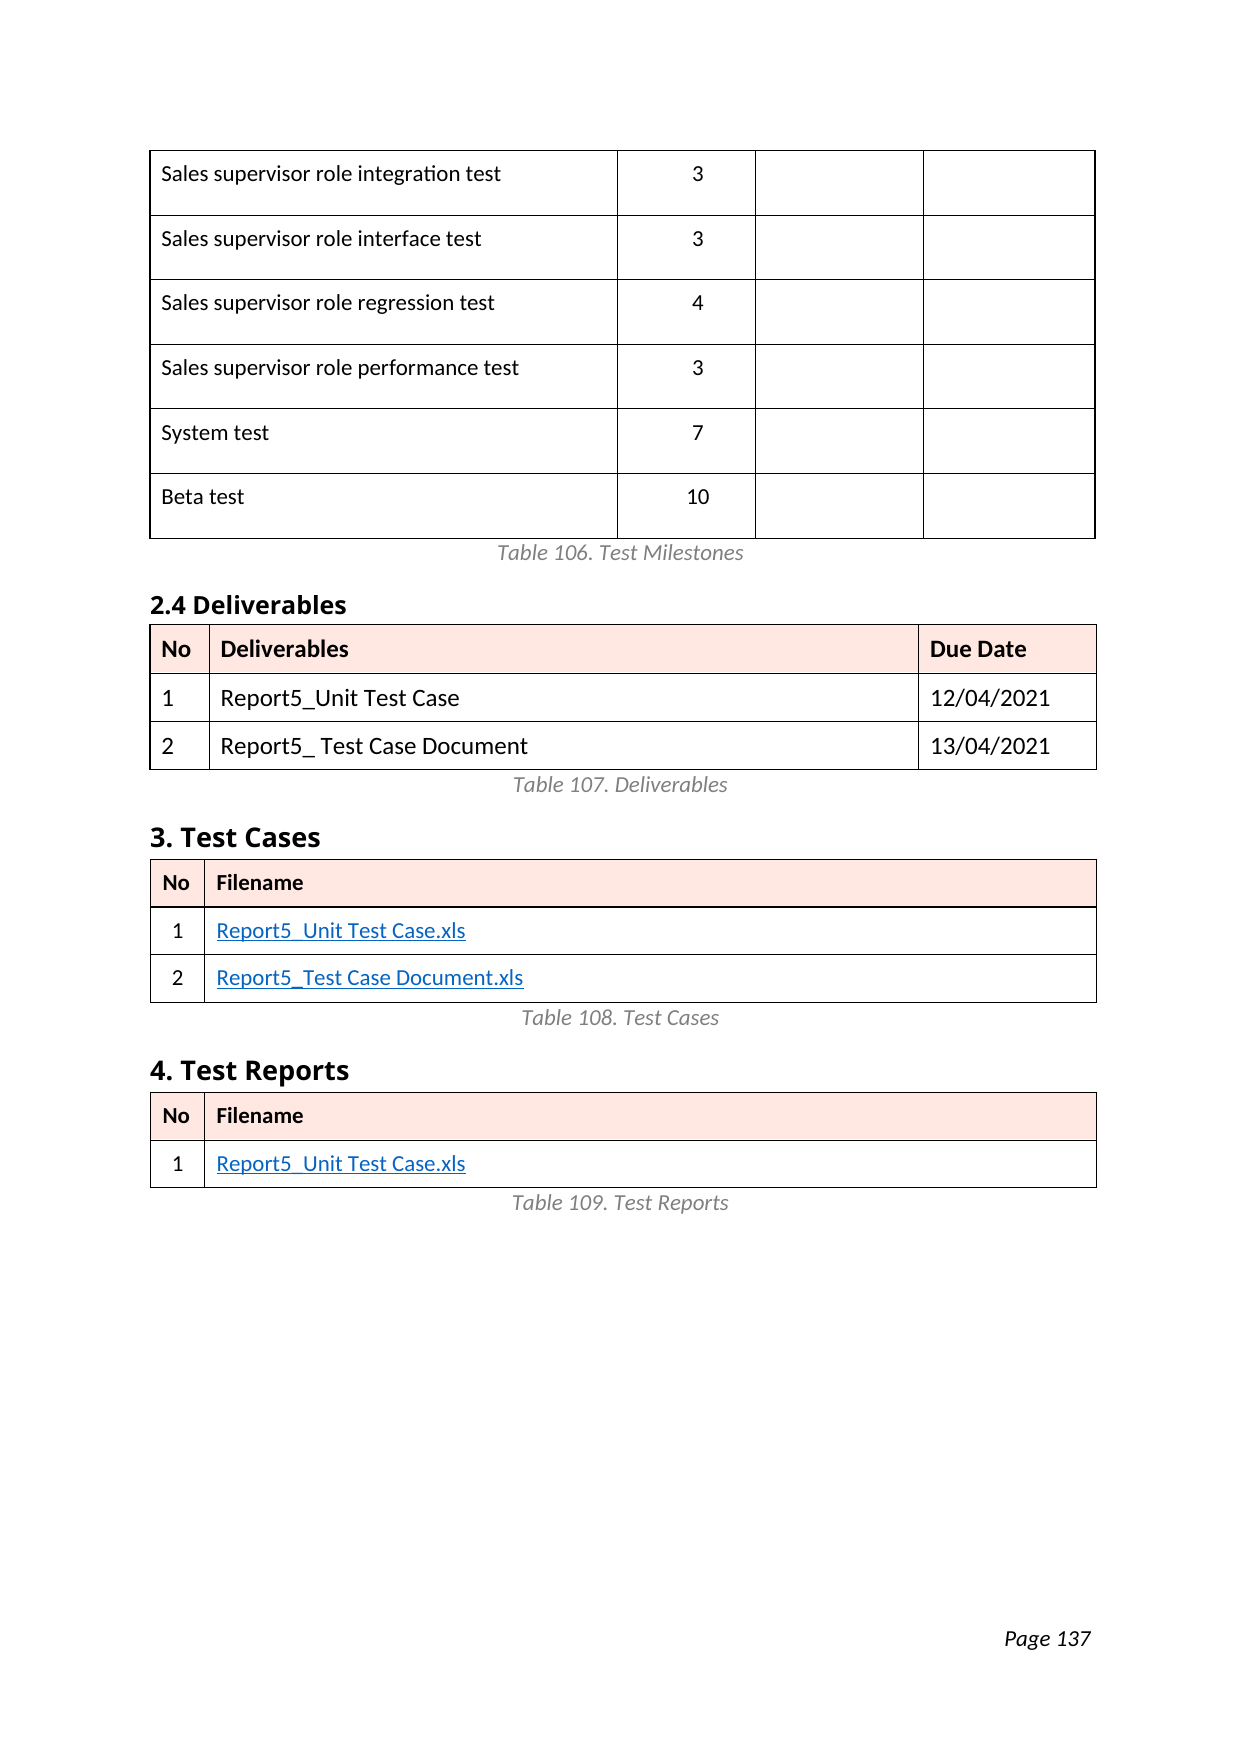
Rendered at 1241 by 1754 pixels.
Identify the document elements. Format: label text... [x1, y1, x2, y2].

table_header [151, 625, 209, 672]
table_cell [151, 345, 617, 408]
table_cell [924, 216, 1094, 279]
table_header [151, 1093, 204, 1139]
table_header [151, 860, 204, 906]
text Table 106. Test Milestones [150, 539, 1093, 567]
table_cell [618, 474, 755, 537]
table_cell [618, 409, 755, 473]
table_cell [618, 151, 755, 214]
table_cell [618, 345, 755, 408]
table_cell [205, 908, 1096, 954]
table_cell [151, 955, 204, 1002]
text Table 107. Deliverables [150, 770, 1093, 798]
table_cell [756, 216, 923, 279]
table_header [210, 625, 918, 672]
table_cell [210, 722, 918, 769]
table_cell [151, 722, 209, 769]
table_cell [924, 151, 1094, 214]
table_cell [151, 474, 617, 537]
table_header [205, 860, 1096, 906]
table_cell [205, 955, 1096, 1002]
subtitle 2.4 Deliverables [150, 587, 1093, 621]
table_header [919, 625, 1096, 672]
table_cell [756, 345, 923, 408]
subtitle 3. Test Cases [150, 819, 1093, 856]
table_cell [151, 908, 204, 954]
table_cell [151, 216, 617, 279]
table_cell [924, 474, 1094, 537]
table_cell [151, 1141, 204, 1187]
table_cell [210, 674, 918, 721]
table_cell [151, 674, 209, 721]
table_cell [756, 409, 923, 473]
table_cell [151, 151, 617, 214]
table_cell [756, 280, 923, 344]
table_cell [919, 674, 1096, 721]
text Table 108. Test Cases [150, 1003, 1093, 1031]
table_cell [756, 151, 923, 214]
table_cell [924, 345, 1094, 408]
subtitle 4. Test Reports [150, 1052, 1093, 1089]
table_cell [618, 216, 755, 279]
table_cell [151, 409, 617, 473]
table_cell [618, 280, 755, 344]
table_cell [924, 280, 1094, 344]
text Table 109. Test Reports [150, 1188, 1093, 1216]
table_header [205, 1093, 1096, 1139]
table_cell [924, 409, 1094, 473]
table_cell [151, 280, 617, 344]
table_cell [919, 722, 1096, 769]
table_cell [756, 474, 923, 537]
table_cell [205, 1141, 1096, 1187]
